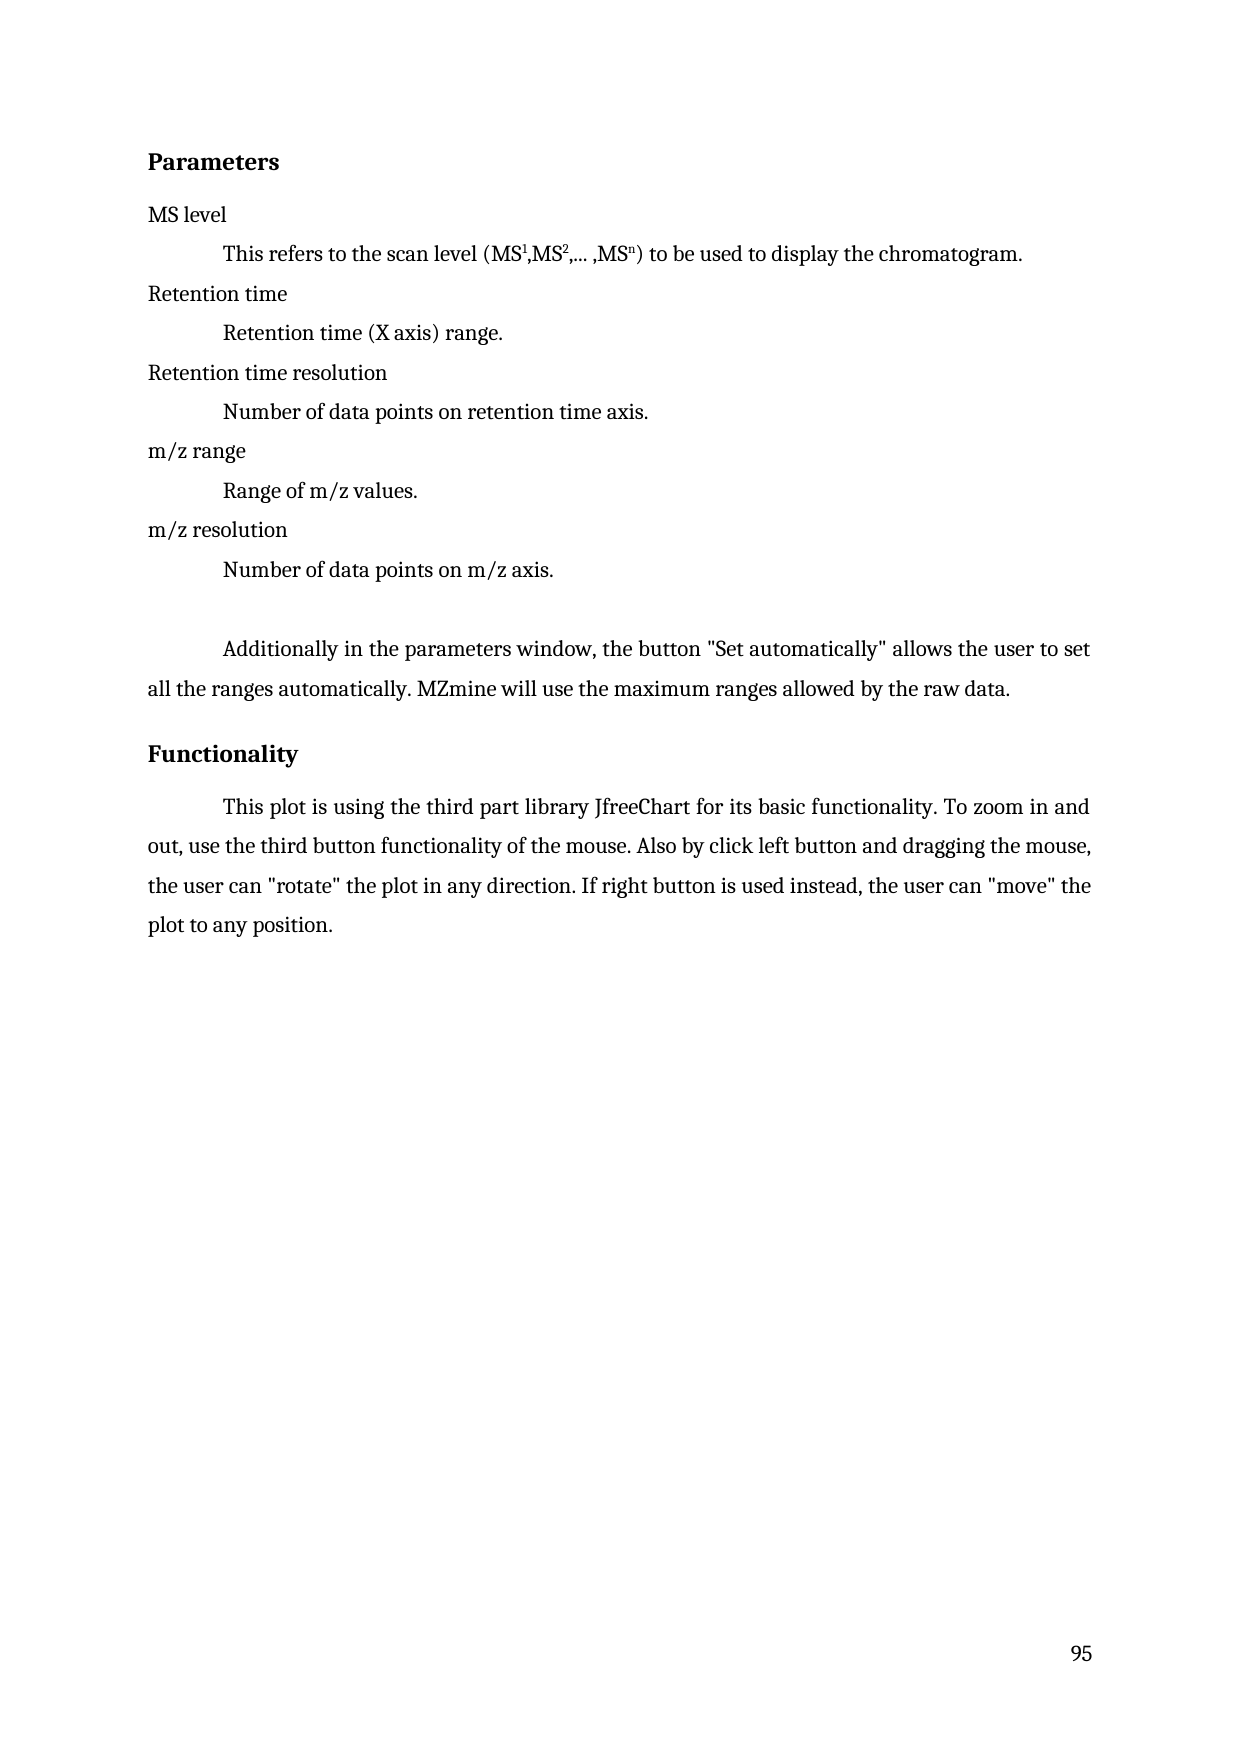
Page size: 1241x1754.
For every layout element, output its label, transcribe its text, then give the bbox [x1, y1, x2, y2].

subtitle Parameters [148, 148, 1092, 176]
text Number of data points on retention time axis. [223, 399, 1092, 425]
text Retention time [148, 280, 1092, 307]
text Number of data points on m/z axis. [223, 557, 1092, 583]
subtitle Functionality [148, 740, 1092, 769]
text This refers to the scan level (MS1,MS2,... ,MSn) to be used to display the chromatogram. [223, 241, 1092, 267]
text Retention time (X axis) range. [223, 320, 1092, 346]
text MS level [148, 201, 1092, 228]
text m/z range [148, 438, 1092, 465]
text Additionally in the parameters window, the button "Set automatically" allows the user to set all the ranges automatically. MZmine will use the maximum ranges allowed by the raw data. [148, 636, 1092, 702]
text This plot is using the third part library JfreeChart for its basic functionality. To zoom in and out, use the third button functionality of the mouse. Also by click left button and dragging the mouse, the user can "rotate" the plot in any direction. If right button is used instead, the user can "move" the plot to any position. [148, 794, 1092, 939]
text m/z resolution [148, 517, 1092, 544]
text Retention time resolution [148, 359, 1092, 386]
text Range of m/z values. [223, 478, 1092, 504]
